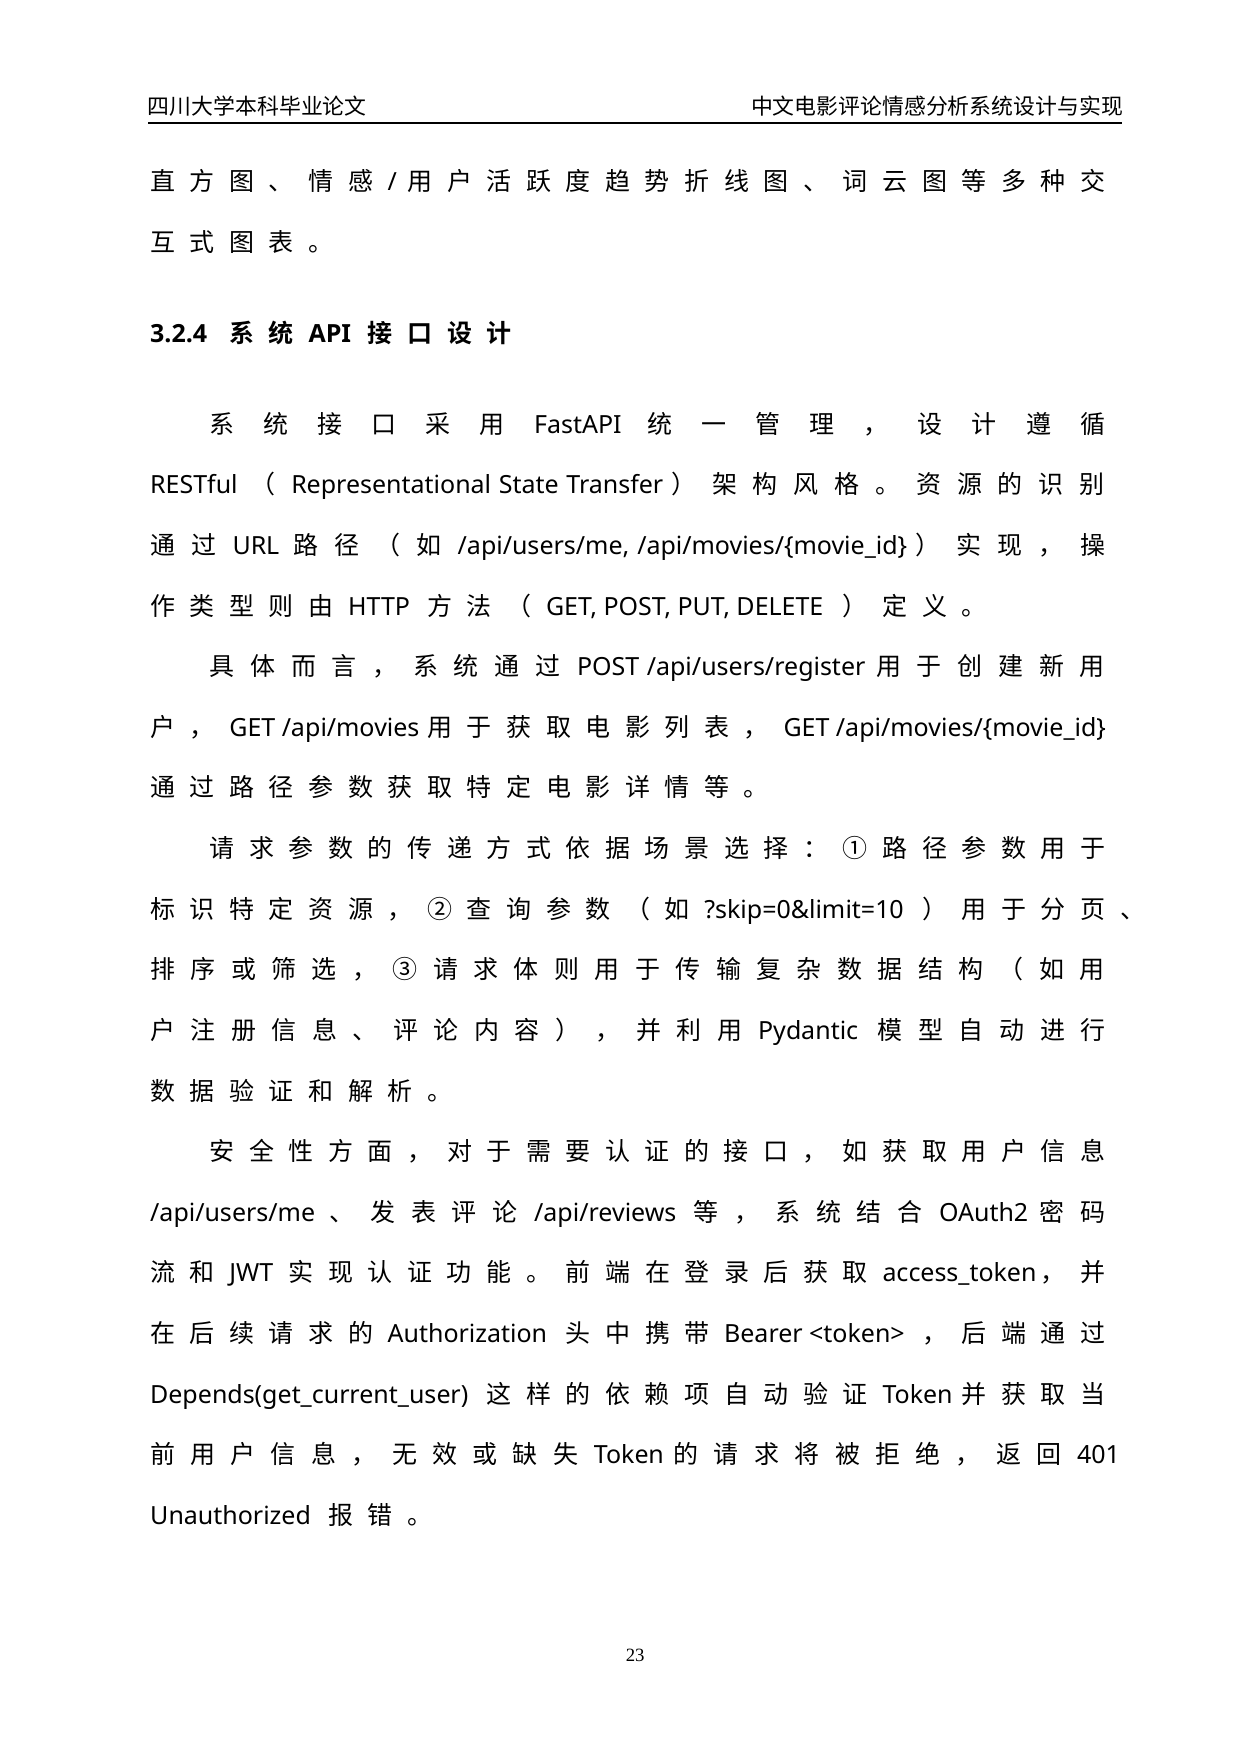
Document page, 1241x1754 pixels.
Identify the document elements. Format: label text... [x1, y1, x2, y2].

text 安全性方面，对于需要认证的接口，如获取用户信息/api/users/me、发表评论/api/reviews等，系统结合OAuth2密码流和JWT实现认证功能。前端在登录后获取access_token，并在后续请求的Authorization头中携带Bearer <token>，后端通过Depends(get_current_user)这样的依赖项自动验证Token并获取当前用户信息，无效或缺失Token的请求将被拒绝，返回401 Unauthorized报错。 [150, 1119, 1120, 1544]
text 系统接口采用FastAPI统一管理，设计遵循RESTful（Representational State Transfer）架构风格。资源的识别通过URL路径（如/api/users/me, /api/movies/{movie_id}）实现，操作类型则由HTTP方法（GET, POST, PUT, DELETE）定义。 [150, 392, 1120, 634]
text 系统API接口设计 [150, 301, 1120, 362]
text 请求参数的传递方式依据场景选择：①路径参数用于标识特定资源，②查询参数（如?skip=0&limit=10）用于分页、排序或筛选，③请求体则用于传输复杂数据结构（如用户注册信息、评论内容），并利用Pydantic模型自动进行数据验证和解析。 [150, 816, 1120, 1119]
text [150, 149, 1120, 271]
text 具体而言，系统通过POST /api/users/register用于创建新用户，GET /api/movies用于获取电影列表，GET /api/movies/{movie_id}通过路径参数获取特定电影详情等。 [150, 634, 1120, 816]
